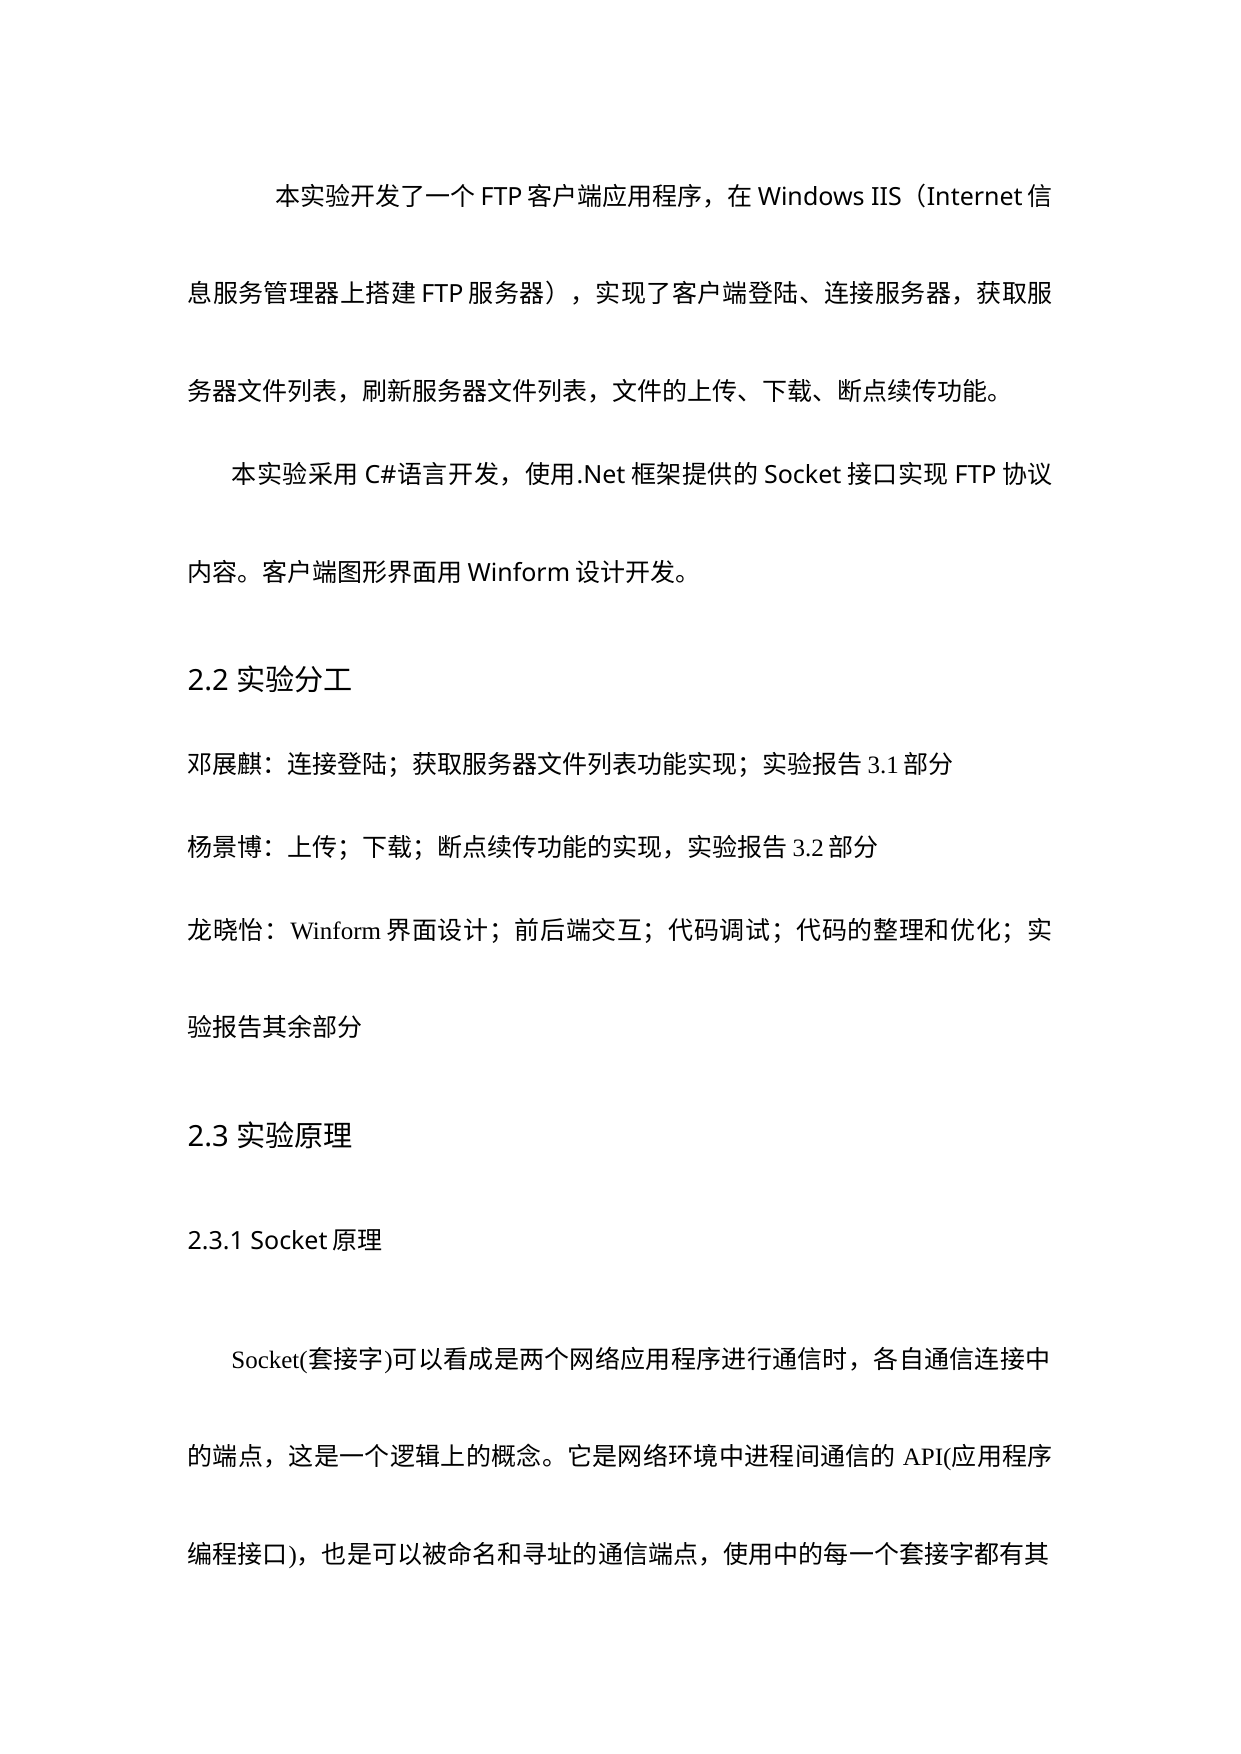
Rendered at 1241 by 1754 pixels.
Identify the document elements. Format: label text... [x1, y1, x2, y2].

text 龙晓怡：Winform界面设计；前后端交互；代码调试；代码的整理和优化；实验报告其余部分 [187, 896, 1053, 1058]
text 杨景博：上传；下载；断点续传功能的实现，实验报告3.2部分 [187, 813, 1053, 878]
text 2.3 实验原理 [187, 1102, 1053, 1167]
subtitle 2.3.1 Socket原理 [187, 1206, 1053, 1271]
text 本实验采用C#语言开发，使用.Net框架提供的Socket接口实现FTP协议内容。客户端图形界面用Winform设计开发。 [187, 440, 1053, 603]
text 本实验开发了一个FTP客户端应用程序，在Windows IIS（Internet信息服务管理器上搭建FTP服务器），实现了客户端登陆、连接服务器，获取服务器文件列表，刷新服务器文件列表，文件的上传、下载、断点续传功能。 [187, 162, 1053, 422]
text 邓展麒：连接登陆；获取服务器文件列表功能实现；实验报告3.1部分 [187, 730, 1053, 795]
text 2.2 实验分工 [187, 646, 1053, 711]
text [187, 1325, 1053, 1585]
